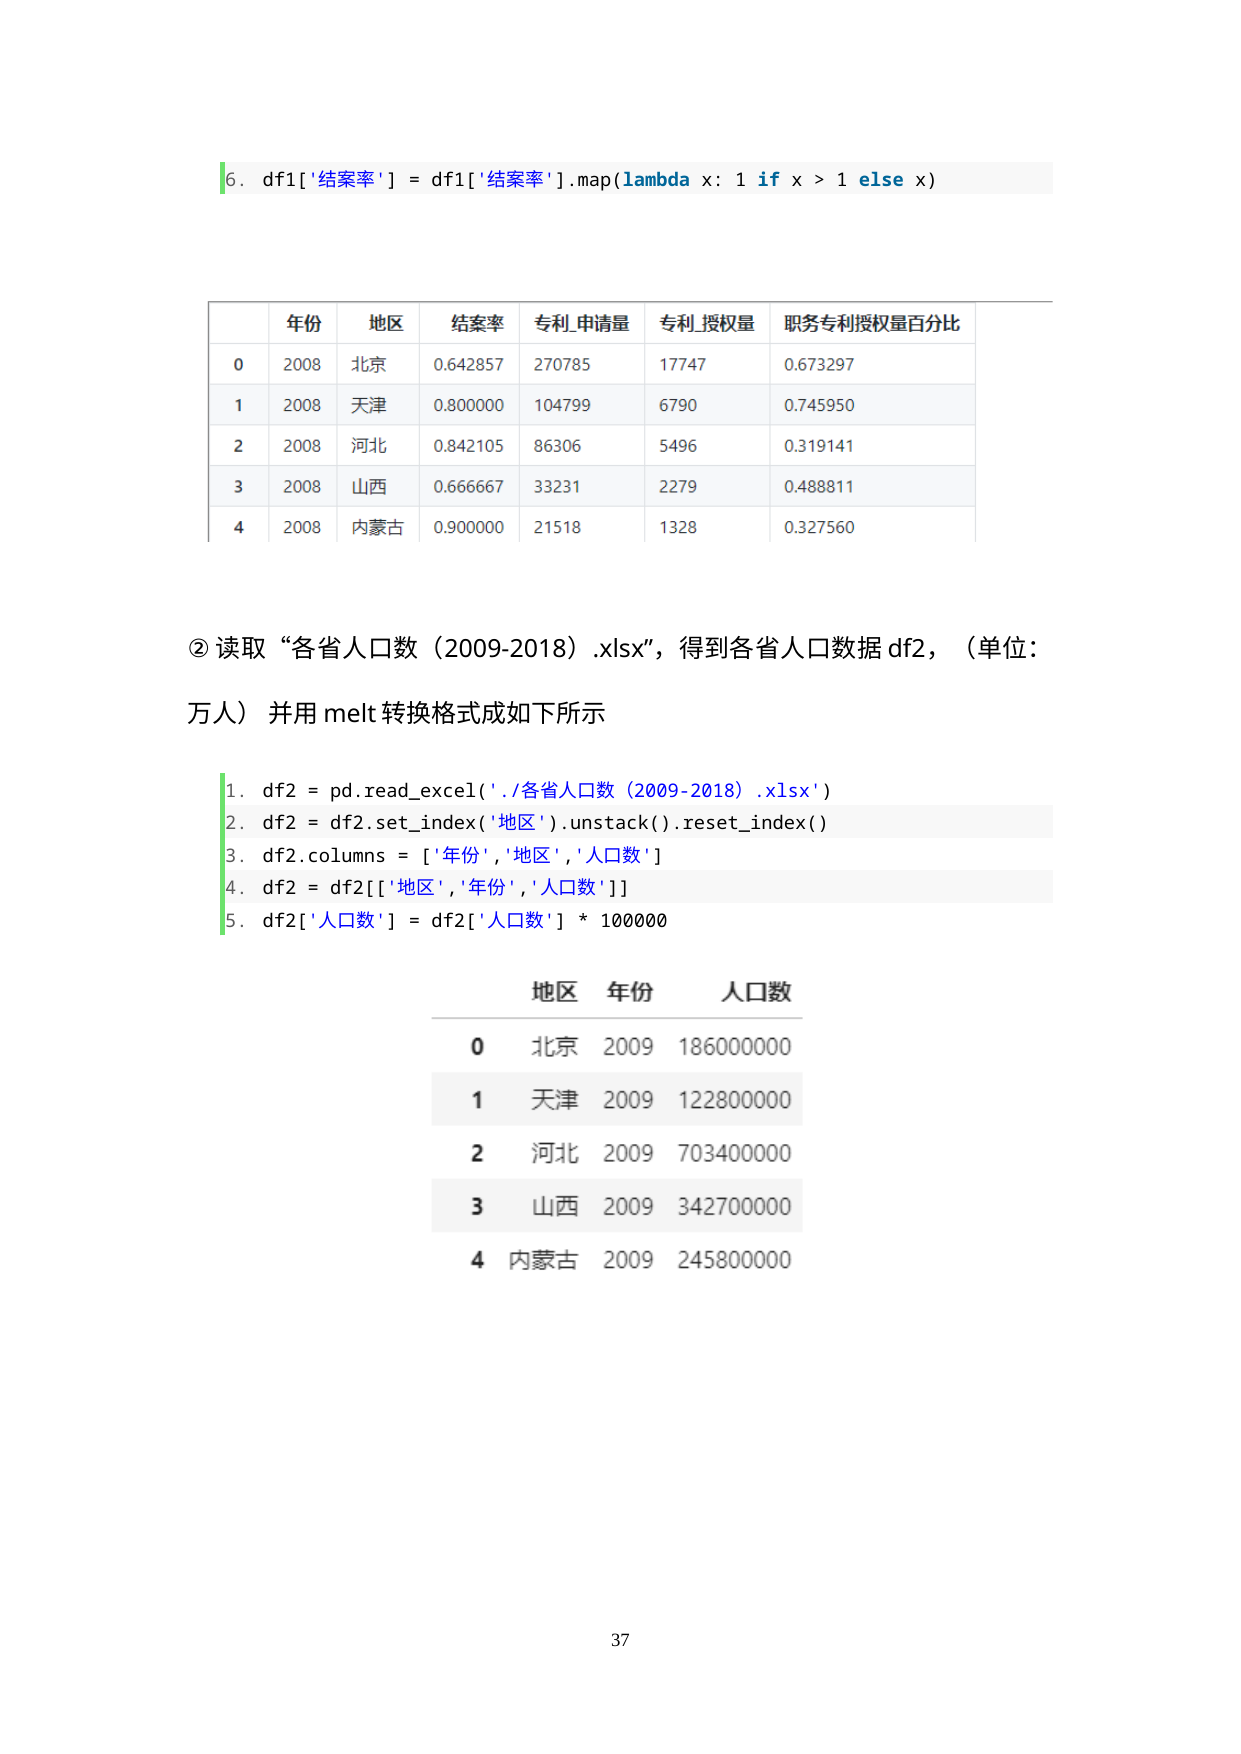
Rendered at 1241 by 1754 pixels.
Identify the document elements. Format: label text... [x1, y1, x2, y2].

picture [187, 288, 1053, 542]
list df2['人口数'] = df2['人口数'] * 100000 [225, 903, 1053, 935]
list df2 = df2.set_index('地区').unstack().reset_index() [225, 805, 1053, 838]
text ②读取“各省人口数（2009-2018）.xlsx”，得到各省人口数据df2，（单位：万人） 并用melt转换格式成如下所示 [187, 614, 1053, 744]
list df2.columns = ['年份','地区','人口数'] [225, 838, 1053, 870]
list df2 = df2[['地区','年份','人口数']] [225, 870, 1053, 903]
list df2 = pd.read_excel('./各省人口数（2009-2018）.xlsx') [225, 773, 1053, 805]
list df1['结案率'] = df1['结案率'].map(lambda x: 1 if x > 1 else x) [225, 162, 1053, 194]
picture [421, 970, 817, 1281]
